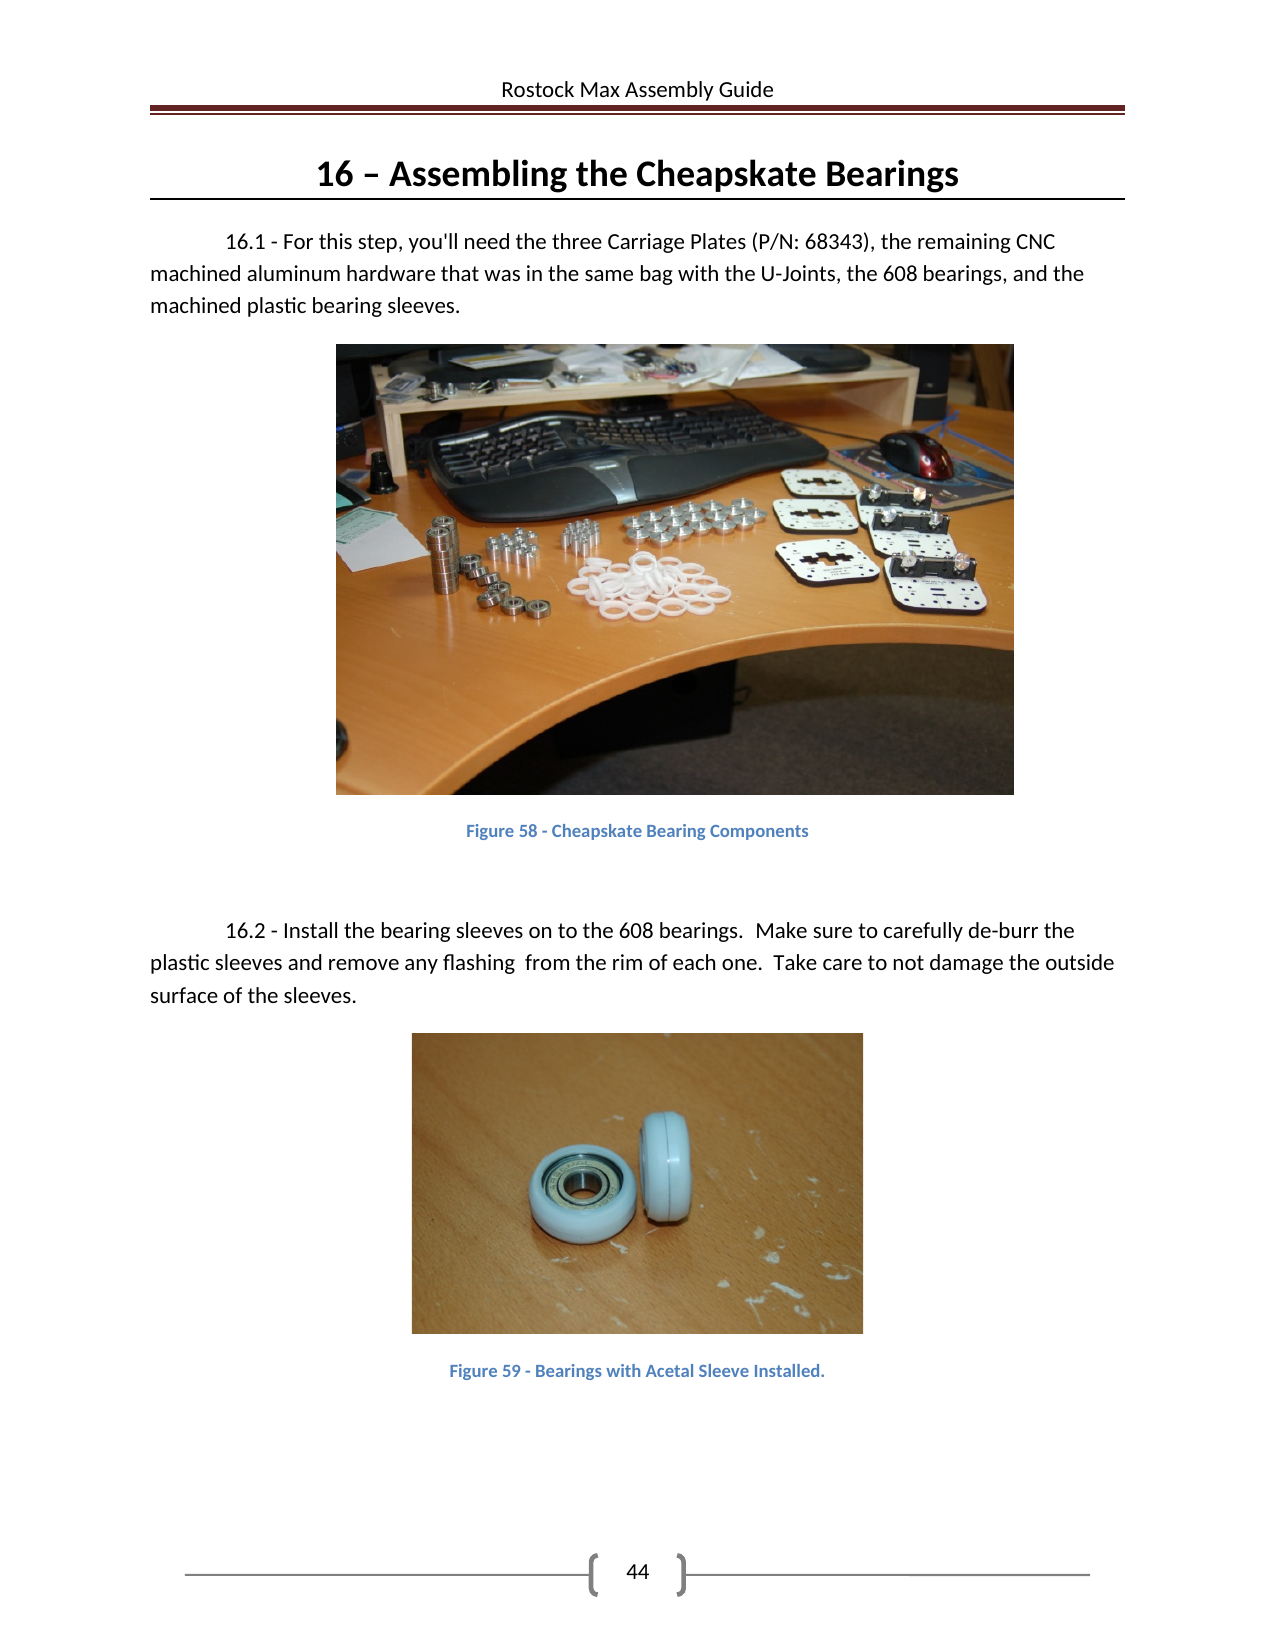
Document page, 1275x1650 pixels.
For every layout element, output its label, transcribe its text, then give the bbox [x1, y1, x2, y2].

text 16.1 - For this step, you'll need the three Carriage Plates (P/N: 68343), the remaining CNC machined aluminum hardware that was in the same bag with the U-Joints, the 608 bearings, and the machined plastic bearing sleeves. [150, 227, 1125, 319]
text Figure 58 - Cheapskate Bearing Components [150, 819, 1125, 842]
picture [411, 1033, 864, 1334]
subtitle 16 – Assembling the Cheapskate Bearings [150, 150, 1125, 198]
text 16.2 - Install the bearing sleeves on to the 608 bearings. Make sure to carefully de-burr the plastic sleeves and remove any flashing from the rim of each one. Take care to not damage the outside surface of the sleeves. [150, 916, 1125, 1009]
picture [336, 344, 1014, 795]
text Figure 59 - Bearings with Acetal Sleeve Installed. [150, 1359, 1125, 1382]
